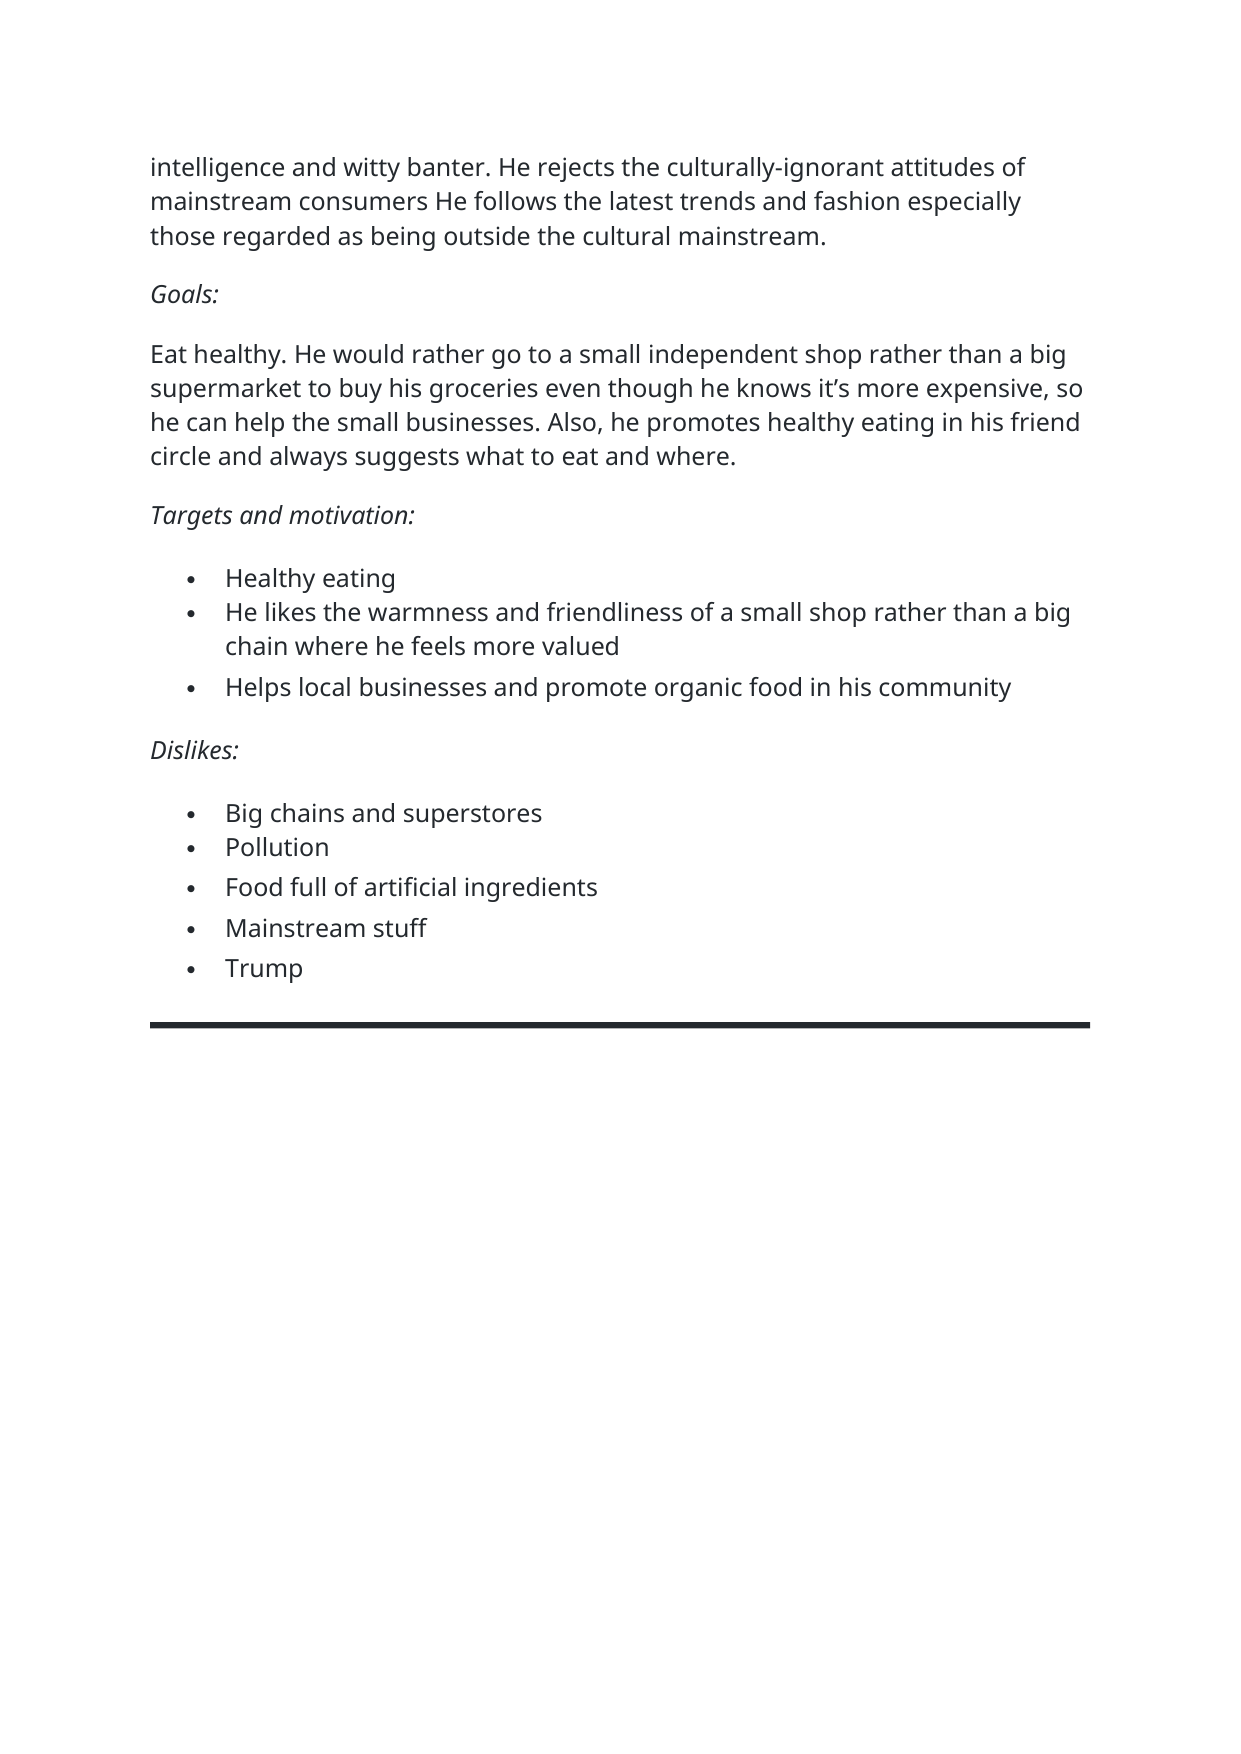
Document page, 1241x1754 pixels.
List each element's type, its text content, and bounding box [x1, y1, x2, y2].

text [150, 150, 1090, 252]
list Helps local businesses and promote organic food in his community [187, 669, 1090, 703]
list Healthy eating [187, 561, 1090, 595]
text Eat healthy. He would rather go to a small independent shop rather than a big supermarket to buy his groceries even though he knows it’s more expensive, so he can help the small businesses. Also, he promotes healthy eating in his friend circle and always suggests what to eat and where. [150, 336, 1090, 472]
list Pollution [187, 830, 1090, 864]
text Dislikes: [150, 732, 1090, 766]
text Goals: [150, 277, 1090, 311]
list Big chains and superstores [187, 796, 1090, 830]
list Mainstream stuff [187, 910, 1090, 944]
list He likes the warmness and friendliness of a small shop rather than a big chain where he feels more valued [187, 595, 1090, 663]
list Food full of artificial ingredients [187, 870, 1090, 904]
list Trump [187, 951, 1090, 985]
text Targets and motivation: [150, 497, 1090, 532]
